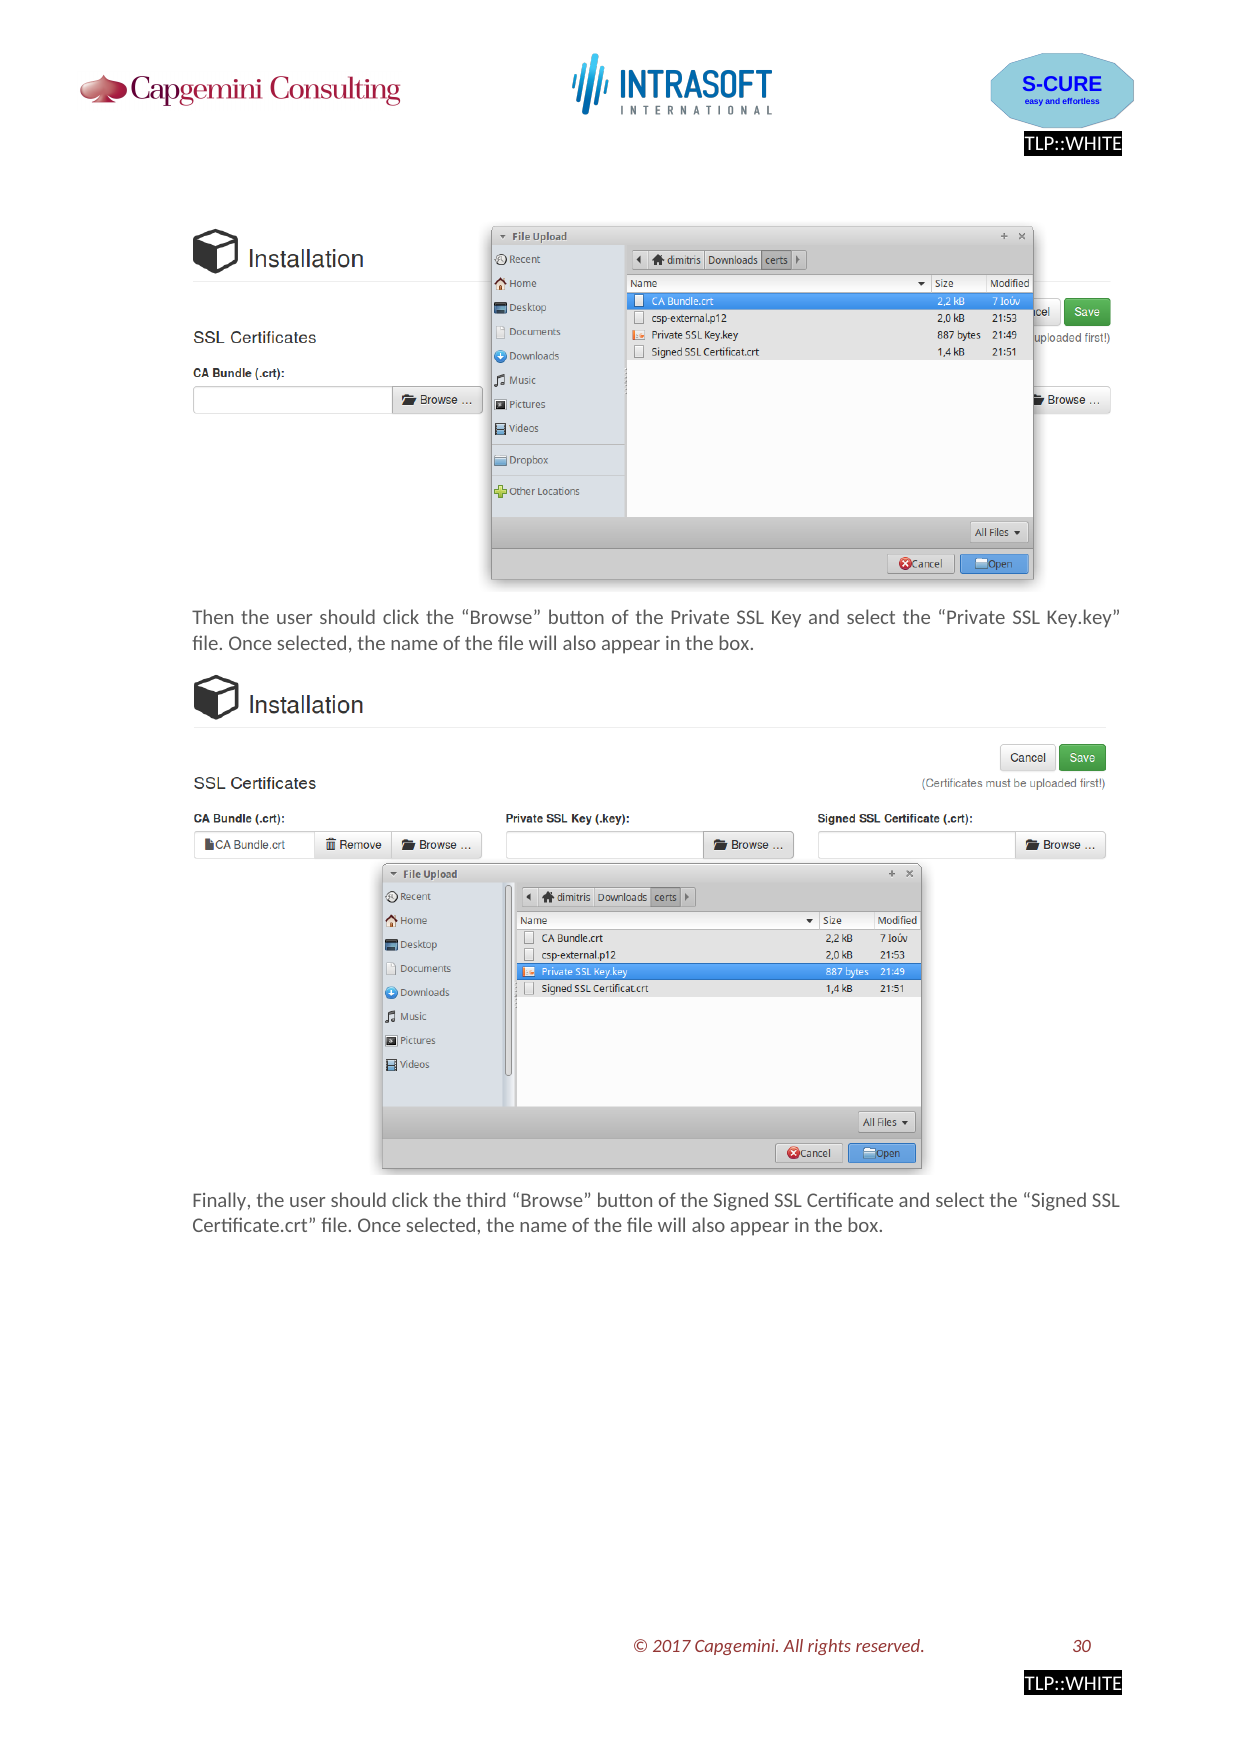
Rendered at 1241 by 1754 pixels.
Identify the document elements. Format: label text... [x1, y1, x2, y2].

picture [571, 52, 773, 116]
text Then the user should click the “Browse” button of the Private SSL Key and select the “Private SSL Key.key” file. Once selected, the name of the file will also appear in the box. [192, 604, 1122, 655]
picture [192, 206, 1123, 592]
picture [192, 667, 1123, 1175]
text Finally, the user should click the third “Browse” button of the Signed SSL Certificate and select the “Signed SSL Certificate.crt” file. Once selected, the name of the file will also appear in the box. [192, 1187, 1122, 1238]
